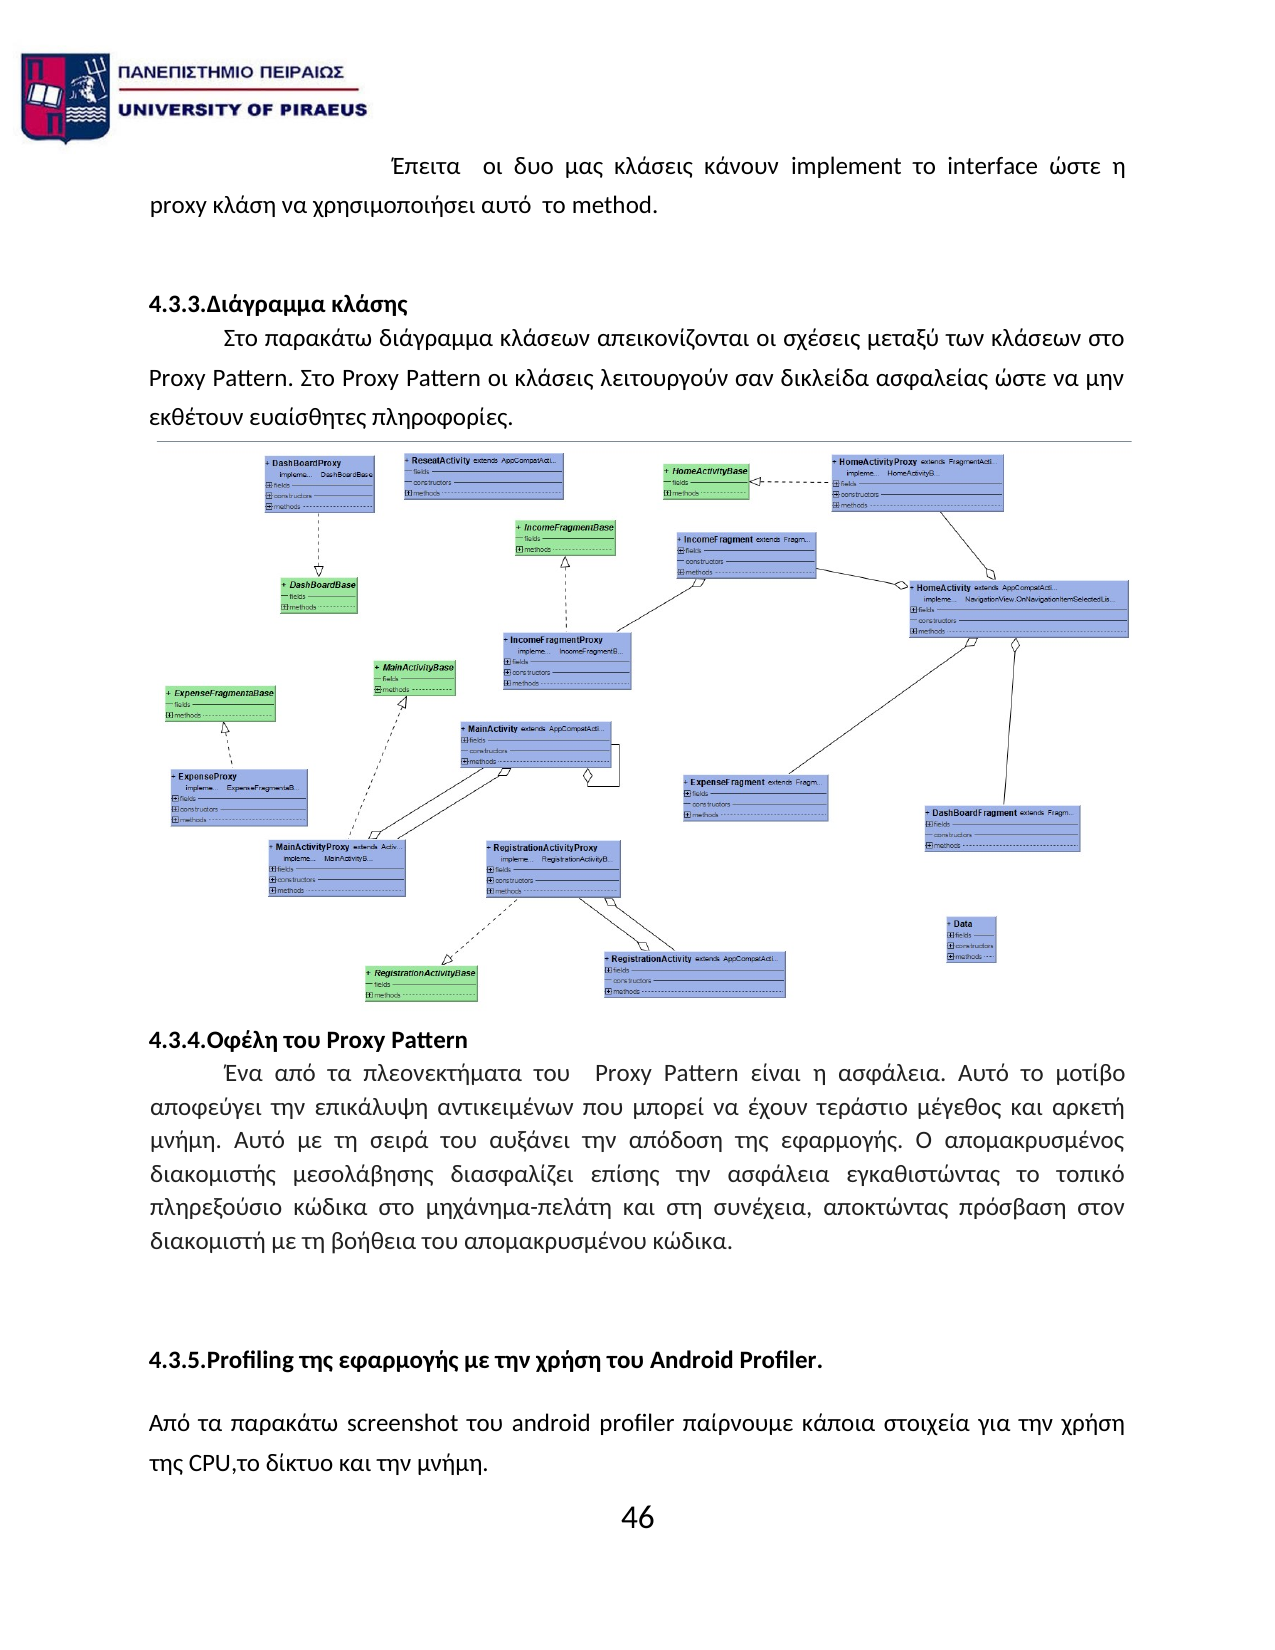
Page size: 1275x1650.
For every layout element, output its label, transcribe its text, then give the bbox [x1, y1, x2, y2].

subtitle 4.3.4.Οφέλη του Proxy Pattern [148, 1024, 1163, 1054]
picture [156, 441, 1132, 1022]
text Από τα παρακάτω screenshot του android profiler παίρνουμε κάποια στοιχεία για την χρήση της CPU,το δίκτυο και την μνήμη. [148, 1407, 1126, 1477]
picture [12, 9, 374, 184]
subtitle 4.3.3.Διάγραμμα κλάσης [148, 288, 1163, 318]
text Ένα από τα πλεονεκτήματα του Proxy Pattern είναι η ασφάλεια. Αυτό το μοτίβο αποφεύγει την επικάλυψη αντικειμένων που μπορεί να έχουν τεράστιο μέγεθος και αρκετή μνήμη. Αυτό με τη σειρά του αυξάνει την απόδοση της εφαρμογής. Ο απομακρυσμένος διακομιστής μεσολάβησης διασφαλίζει επίσης την ασφάλεια εγκαθιστώντας το τοπικό πληρεξούσιο κώδικα στο μηχάνημα-πελάτη και στη συνέχεια, αποκτώντας πρόσβαση στον διακομιστή με τη βοήθεια του απομακρυσμένου κώδικα. [150, 1057, 1126, 1256]
subtitle 4.3.5.Profiling της εφαρμογής με την χρήση του Android Profiler. [148, 1344, 1163, 1374]
text Στο παρακάτω διάγραμμα κλάσεων απεικονίζονται οι σχέσεις μεταξύ των κλάσεων στο Proxy Pattern. Στο Proxy Pattern οι κλάσεις λειτουργούν σαν δικλείδα ασφαλείας ώστε να μην εκθέτουν ευαίσθητες πληροφορίες. [148, 322, 1126, 432]
text Έπειτα οι δυο μας κλάσεις κάνουν implement το interface ώστε η proxy κλάση να χρησιμοποιήσει αυτό το method. [148, 150, 1126, 220]
